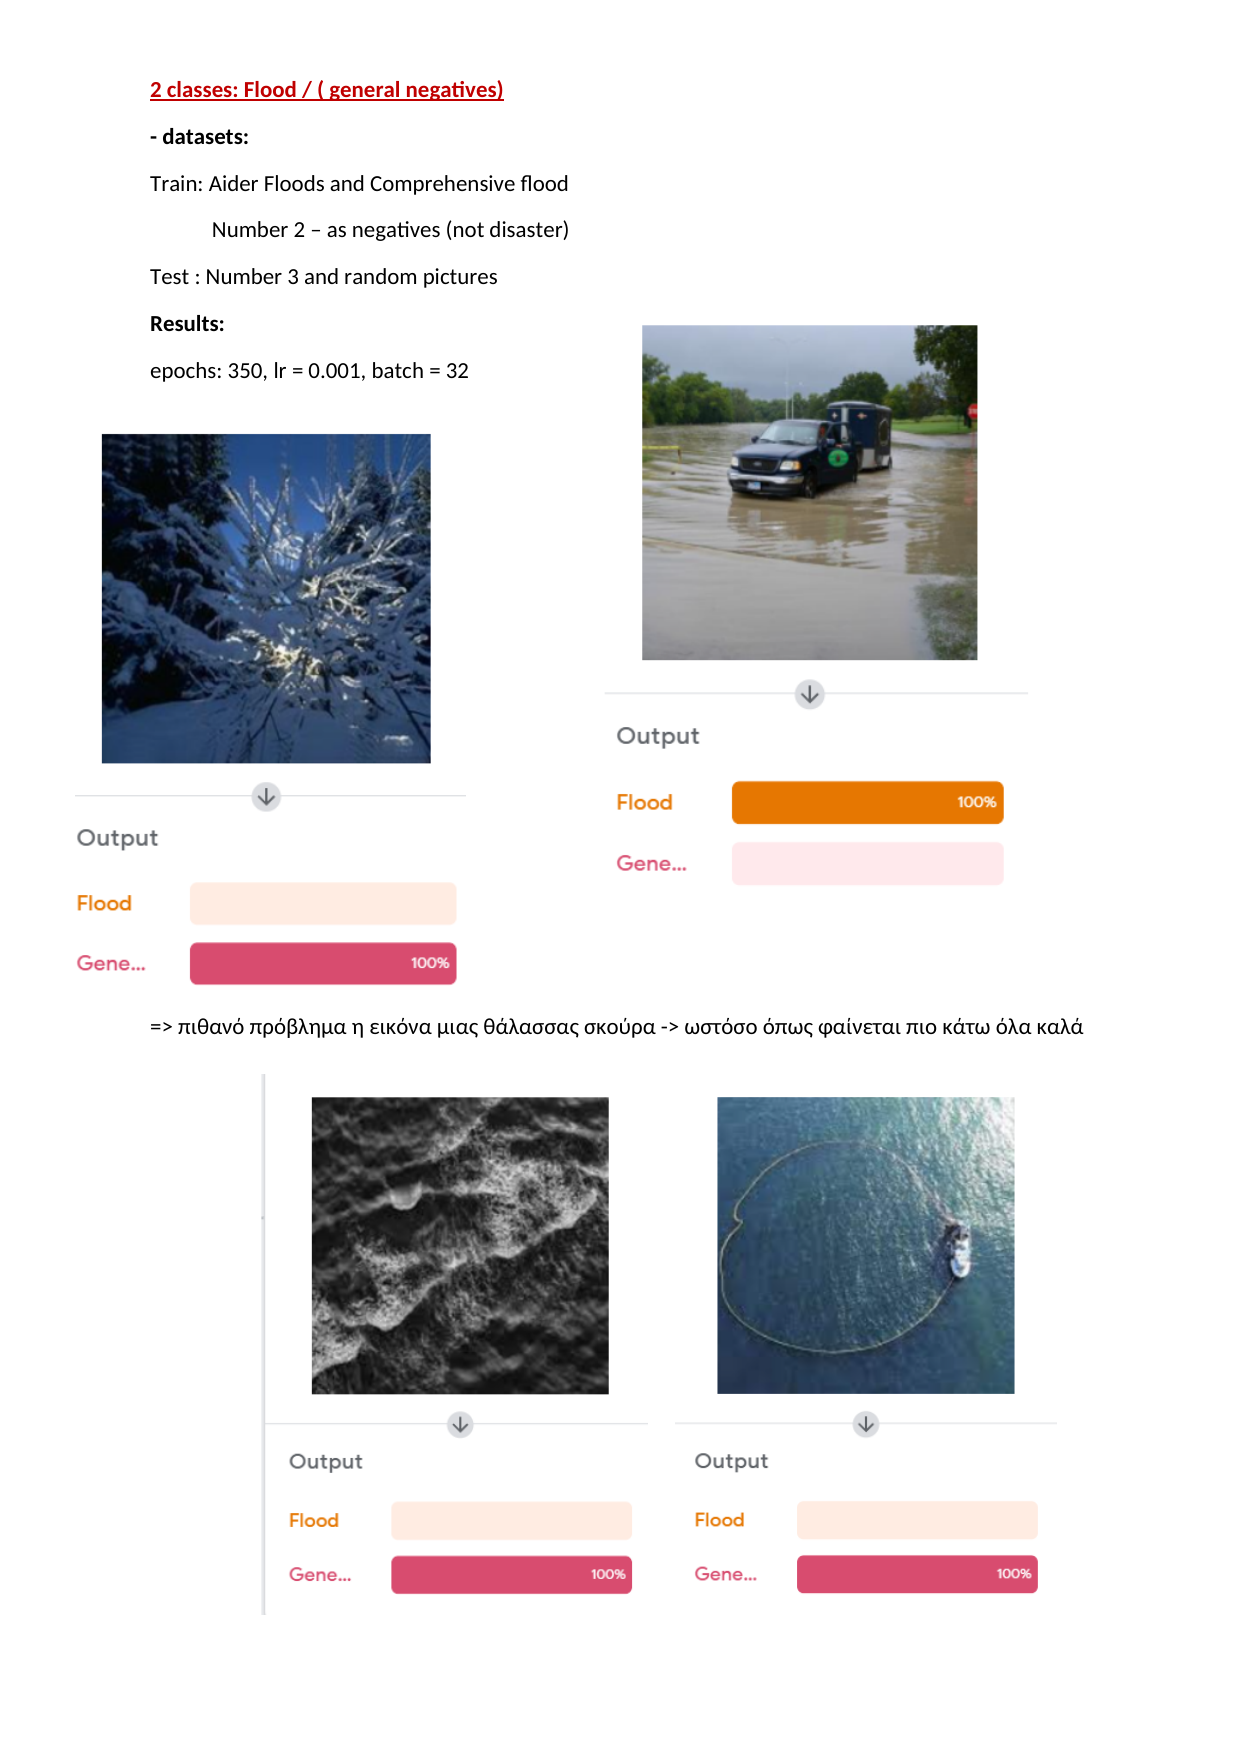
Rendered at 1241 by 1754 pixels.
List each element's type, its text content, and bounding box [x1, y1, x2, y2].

text 2 classes: Flood / ( general negatives) [150, 75, 1165, 103]
text => πιθανό πρόβλημα η εικόνα μιας θάλασσας σκούρα -> ωστόσο όπως φαίνεται πιο κάτω όλα καλά [150, 1012, 1165, 1041]
text Test : Number 3 and random pictures [150, 262, 1165, 291]
text Number 2 – as negatives (not disaster) [150, 216, 1165, 244]
text Train: Aider Floods and Comprehensive flood [150, 169, 1165, 197]
text Results: [150, 309, 1165, 337]
picture [604, 384, 1029, 903]
picture [75, 420, 466, 994]
picture [675, 1076, 1057, 1608]
text epochs: 350, lr = 0.001, batch = 32 [150, 356, 1165, 384]
picture [604, 337, 1029, 356]
picture [261, 1074, 648, 1615]
text - datasets: [150, 122, 1165, 150]
